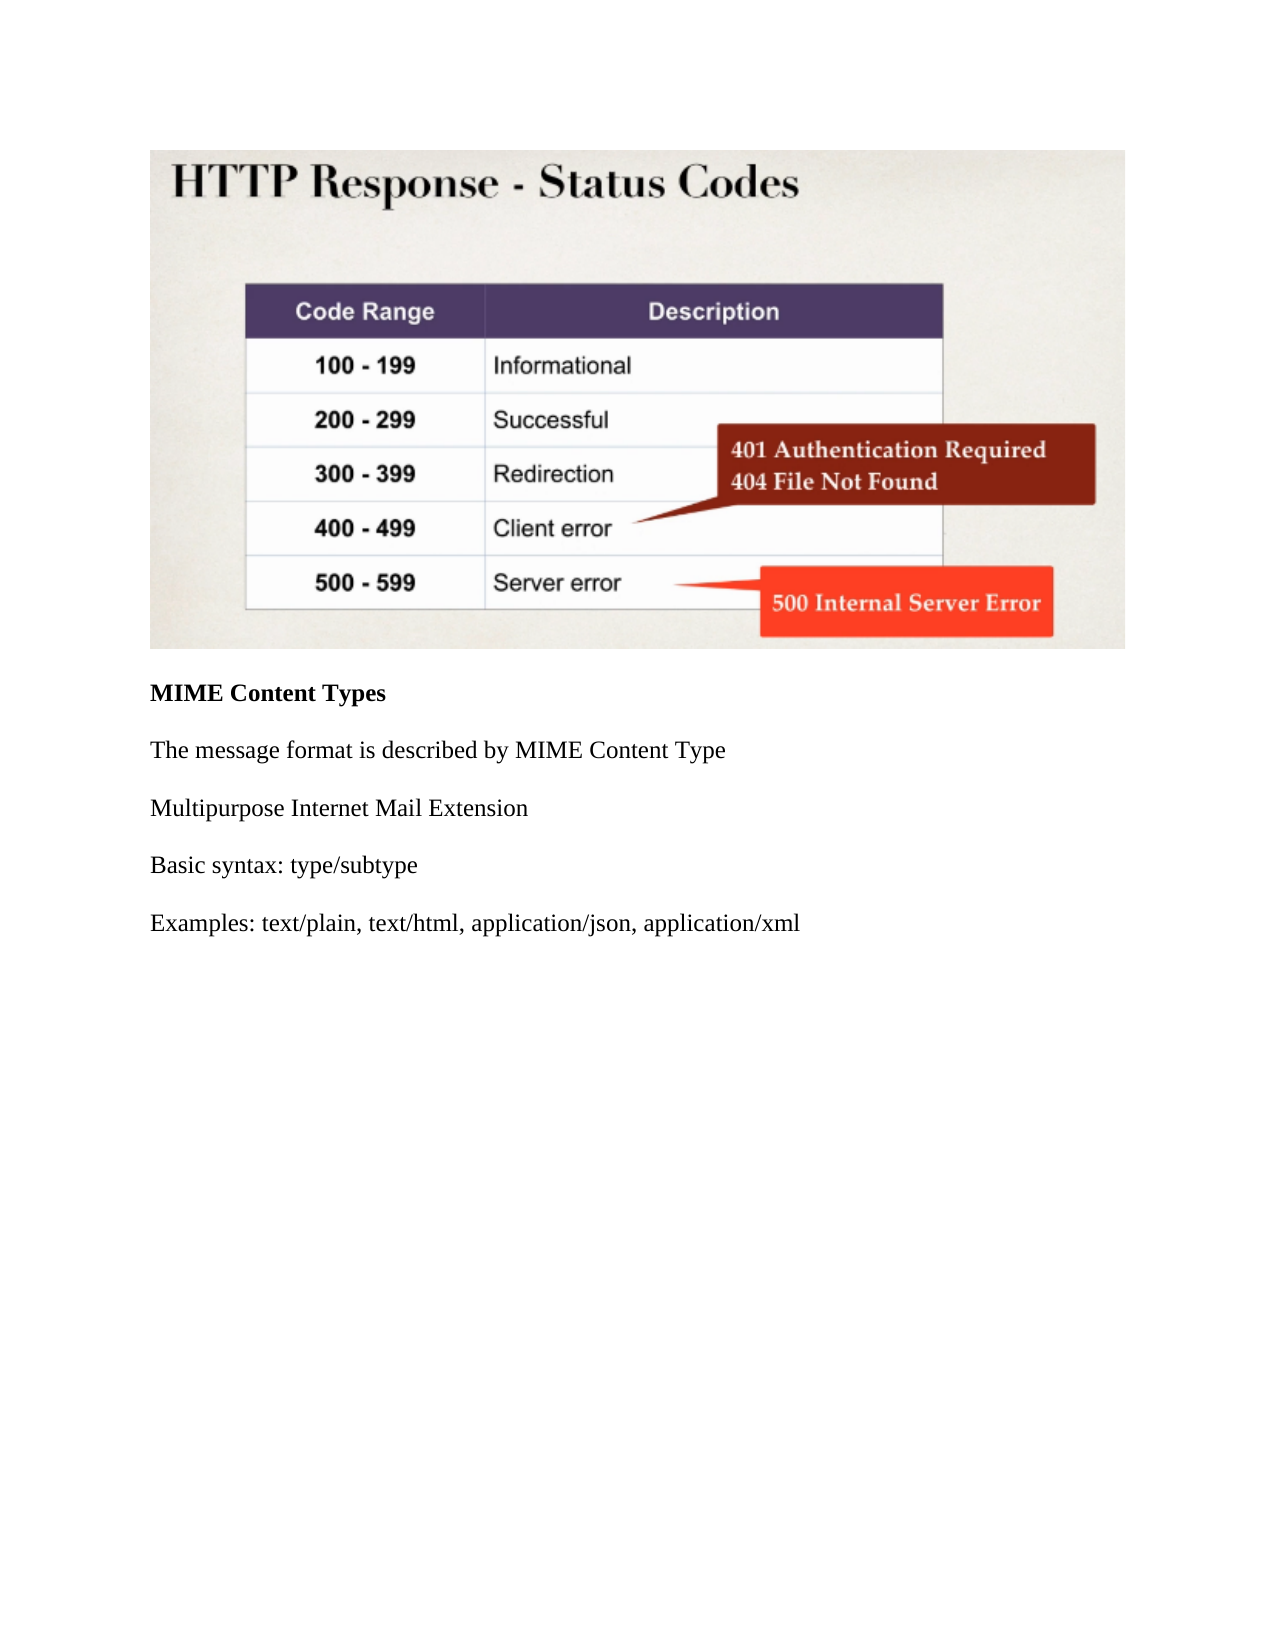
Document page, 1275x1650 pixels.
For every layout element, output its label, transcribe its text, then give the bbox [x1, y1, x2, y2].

text The message format is described by MIME Content Type [150, 735, 1125, 764]
text Multipurpose Internet Mail Extension [150, 793, 1125, 822]
text Basic syntax: type/subtype [150, 850, 1125, 879]
picture [150, 150, 1125, 649]
text Examples: text/plain, text/html, application/json, application/xml [150, 908, 1125, 937]
text MIME Content Types [150, 678, 1125, 707]
